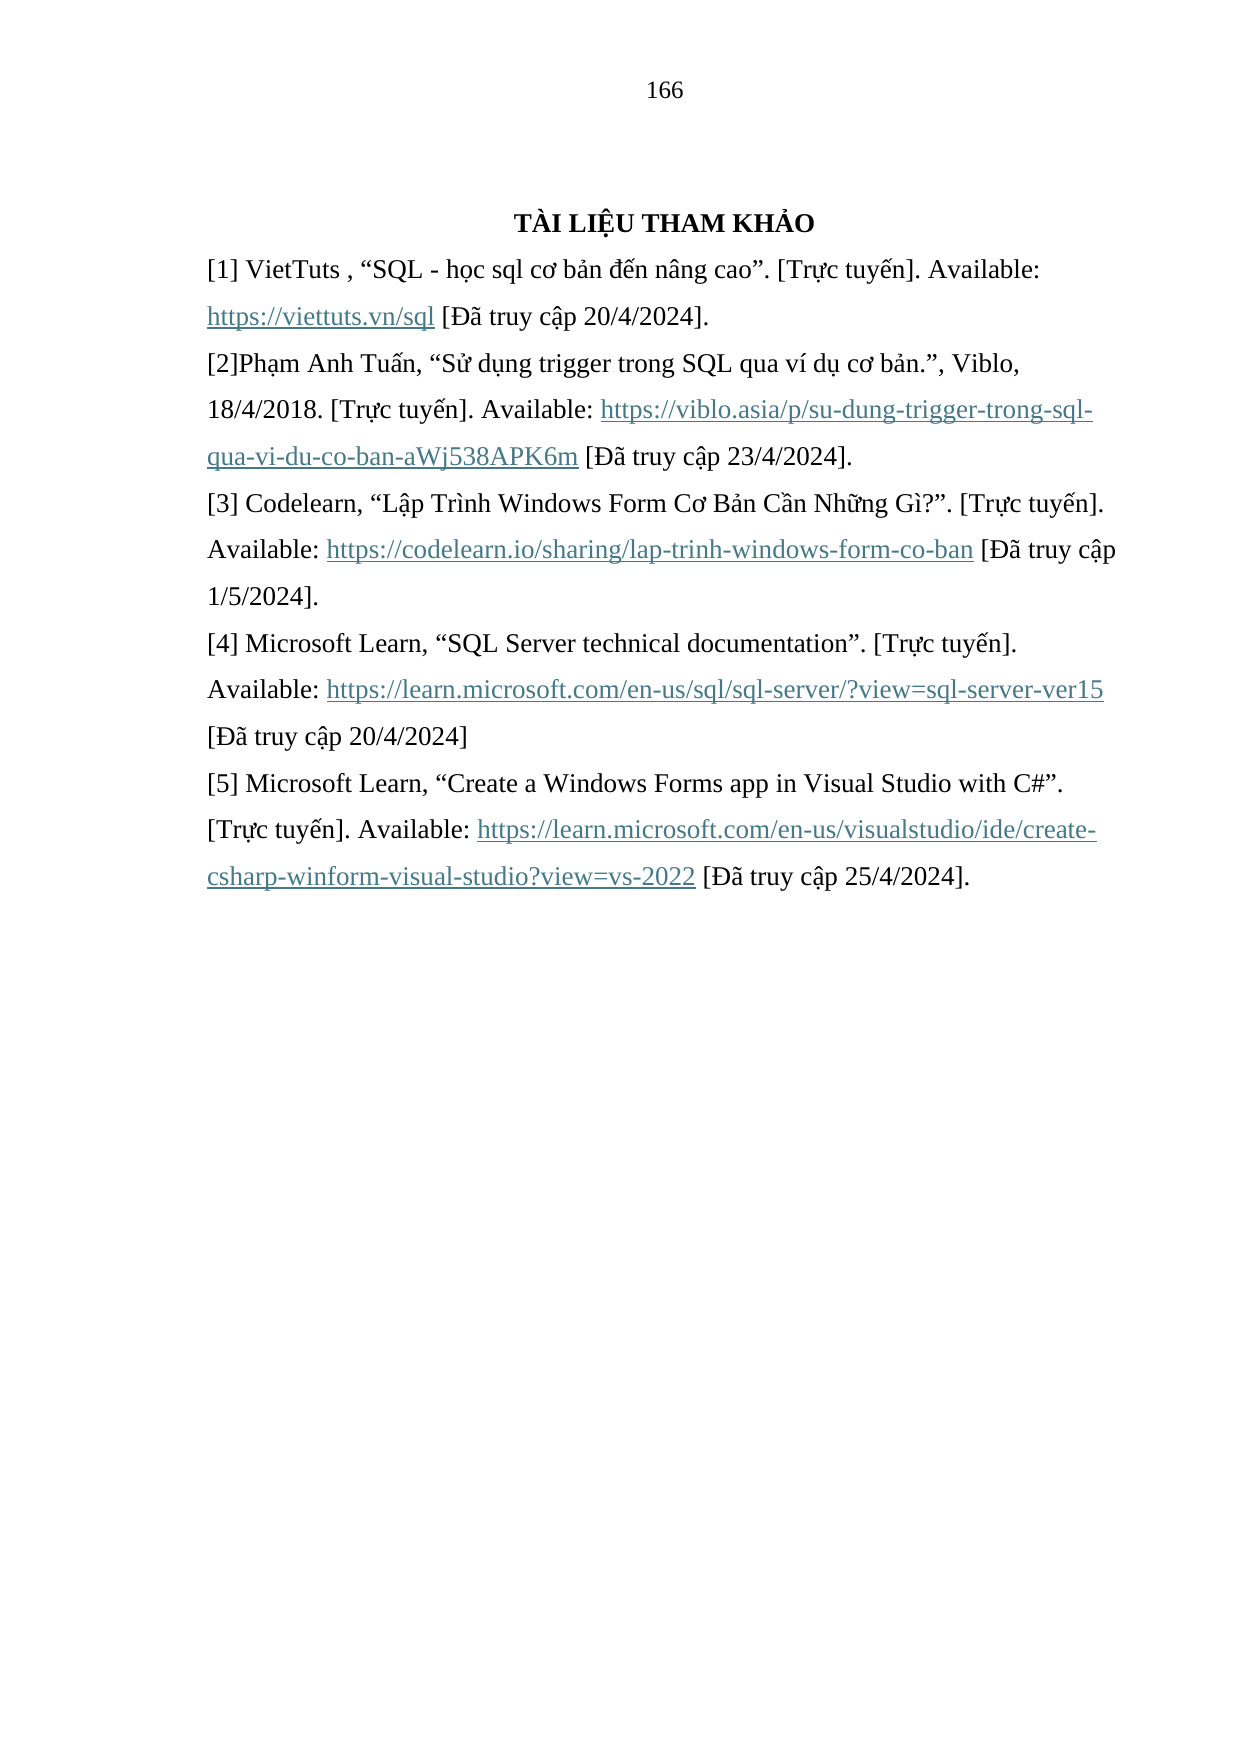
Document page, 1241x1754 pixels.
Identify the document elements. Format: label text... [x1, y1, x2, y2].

text [5] Microsoft Learn, “Create a Windows Forms app in Visual Studio with C#”. [Trực tuyến]. Available: https://learn.microsoft.com/en-us/visualstudio/ide/create-csharp-winform-visual-studio?view=vs-2022 [Đã truy cập 25/4/2024]. [207, 767, 1122, 891]
text [4] Microsoft Learn, “SQL Server technical documentation”. [Trực tuyến]. Available: https://learn.microsoft.com/en-us/sql/sql-server/?view=sql-server-ver15 [Đã truy cập 20/4/2024] [207, 627, 1122, 751]
text TÀI LIỆU THAM KHẢO [207, 207, 1122, 238]
text [2]Phạm Anh Tuấn, “Sử dụng trigger trong SQL qua ví dụ cơ bản.”, Viblo, 18/4/2018. [Trực tuyến]. Available: https://viblo.asia/p/su-dung-trigger-trong-sql-qua-vi-du-co-ban-aWj538APK6m [Đã truy cập 23/4/2024]. [207, 347, 1122, 471]
text [1] VietTuts , “SQL - học sql cơ bản đến nâng cao”. [Trực tuyến]. Available: https://viettuts.vn/sql [Đã truy cập 20/4/2024]. [207, 253, 1122, 331]
text [3] Codelearn, “Lập Trình Windows Form Cơ Bản Cần Những Gì?”. [Trực tuyến]. Available: https://codelearn.io/sharing/lap-trinh-windows-form-co-ban [Đã truy cập 1/5/2024]. [207, 487, 1122, 611]
